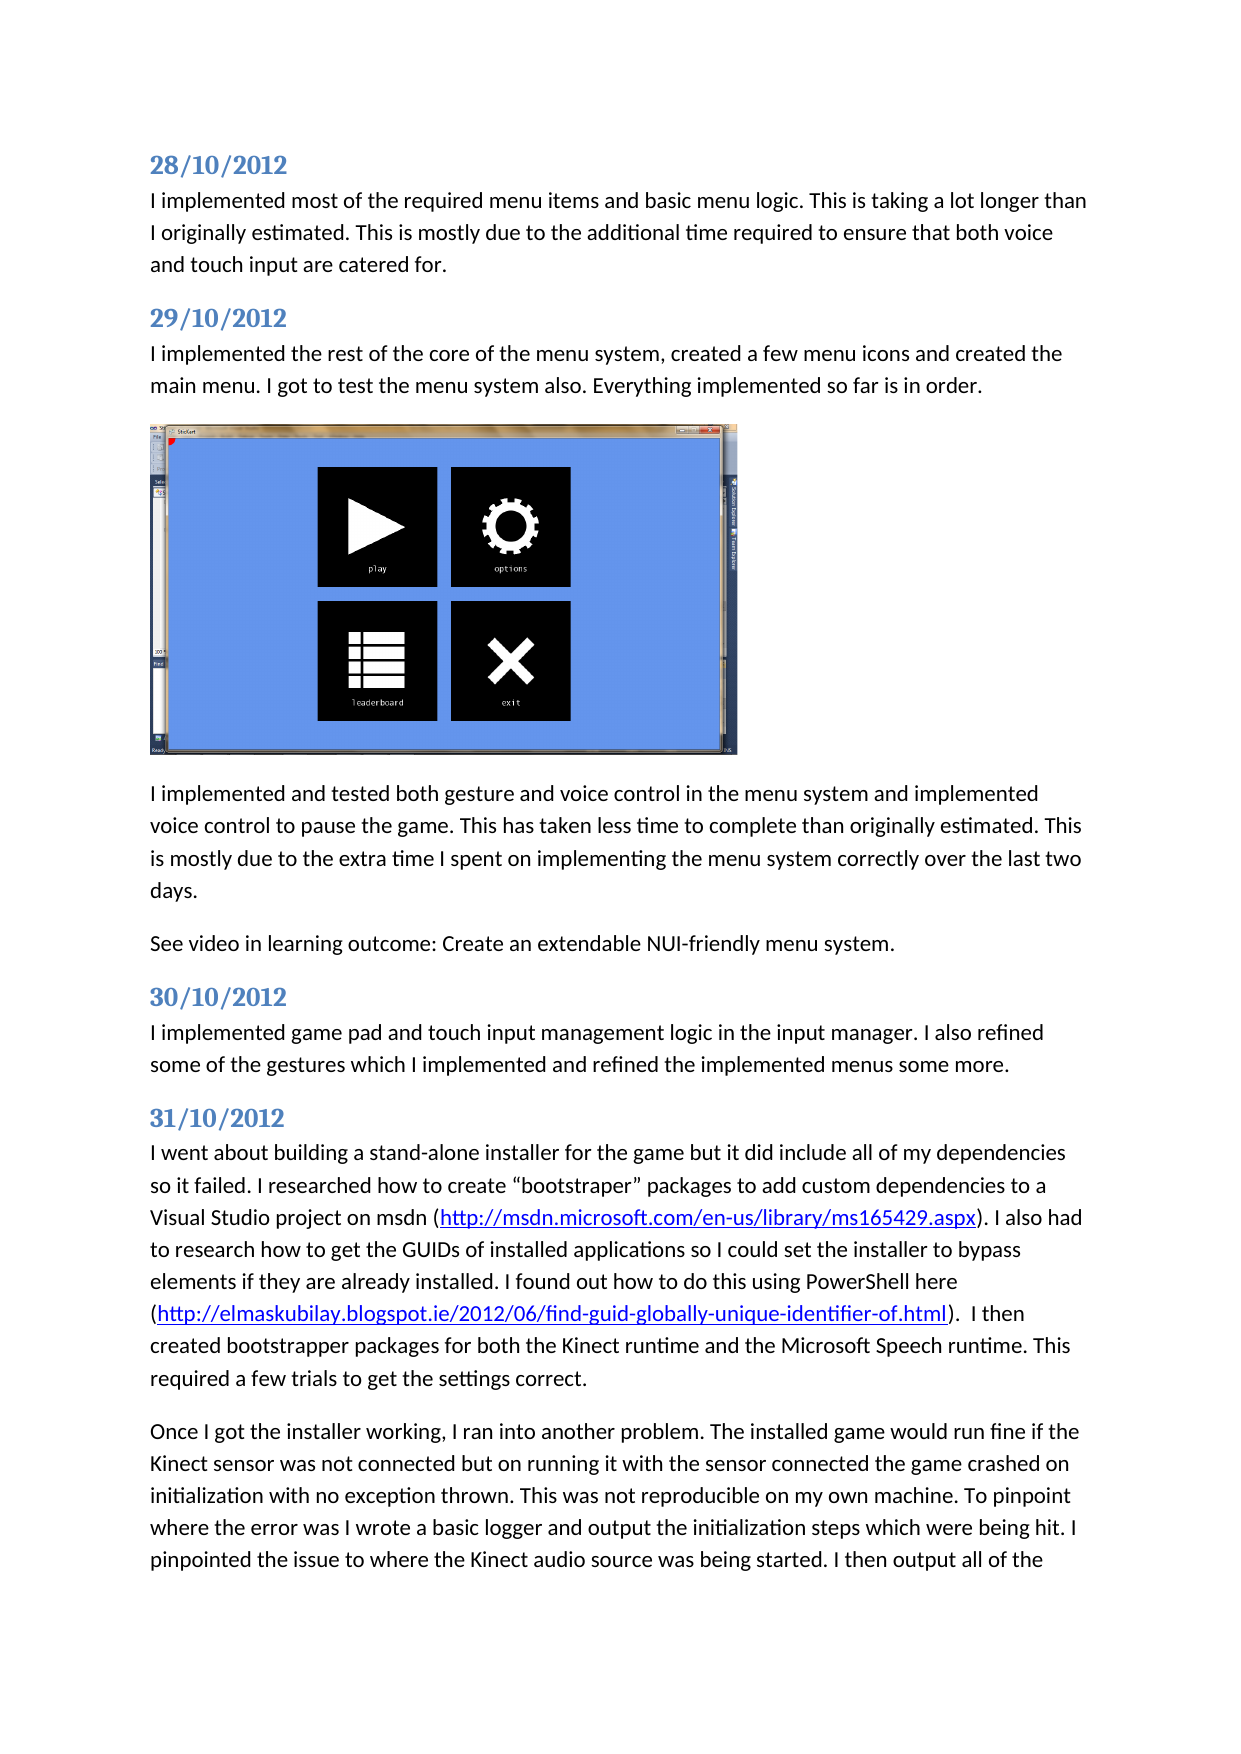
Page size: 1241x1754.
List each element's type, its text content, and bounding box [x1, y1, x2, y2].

text I implemented and tested both gesture and voice control in the menu system and implemented voice control to pause the game. This has taken less time to complete than originally estimated. This is mostly due to the extra time I spent on implementing the menu system correctly over the last two days. [150, 779, 1090, 904]
subtitle 29/10/2012 [150, 303, 1090, 334]
subtitle 28/10/2012 [150, 150, 1090, 181]
picture [150, 424, 738, 755]
text I went about building a stand-alone installer for the game but it did include all of my dependencies so it failed. I researched how to create “bootstraper” packages to add custom dependencies to a Visual Studio project on msdn (http://msdn.microsoft.com/en-us/library/ms165429.aspx). I also had to research how to get the GUIDs of installed applications so I could set the installer to bypass elements if they are already installed. I found out how to do this using PowerShell here (http://elmaskubilay.blogspot.ie/2012/06/find-guid-globally-unique-identifier-of.html). I then created bootstrapper packages for both the Kinect runtime and the Microsoft Speech runtime. This required a few trials to get the settings correct. [150, 1138, 1090, 1392]
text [150, 1417, 1090, 1574]
text See video in learning outcome: Create an extendable NUI-friendly menu system. [150, 929, 1090, 957]
text I implemented the rest of the core of the menu system, created a few menu icons and created the main menu. I got to test the menu system also. Everything implemented so far is in order. [150, 339, 1090, 399]
subtitle 30/10/2012 [150, 982, 1090, 1013]
text I implemented game pad and touch input management logic in the input manager. I also refined some of the gestures which I implemented and refined the implemented menus some more. [150, 1018, 1090, 1078]
text I implemented most of the required menu items and basic menu logic. This is taking a lot longer than I originally estimated. This is mostly due to the additional time required to ensure that both voice and touch input are catered for. [150, 186, 1090, 278]
subtitle 31/10/2012 [150, 1103, 1090, 1134]
